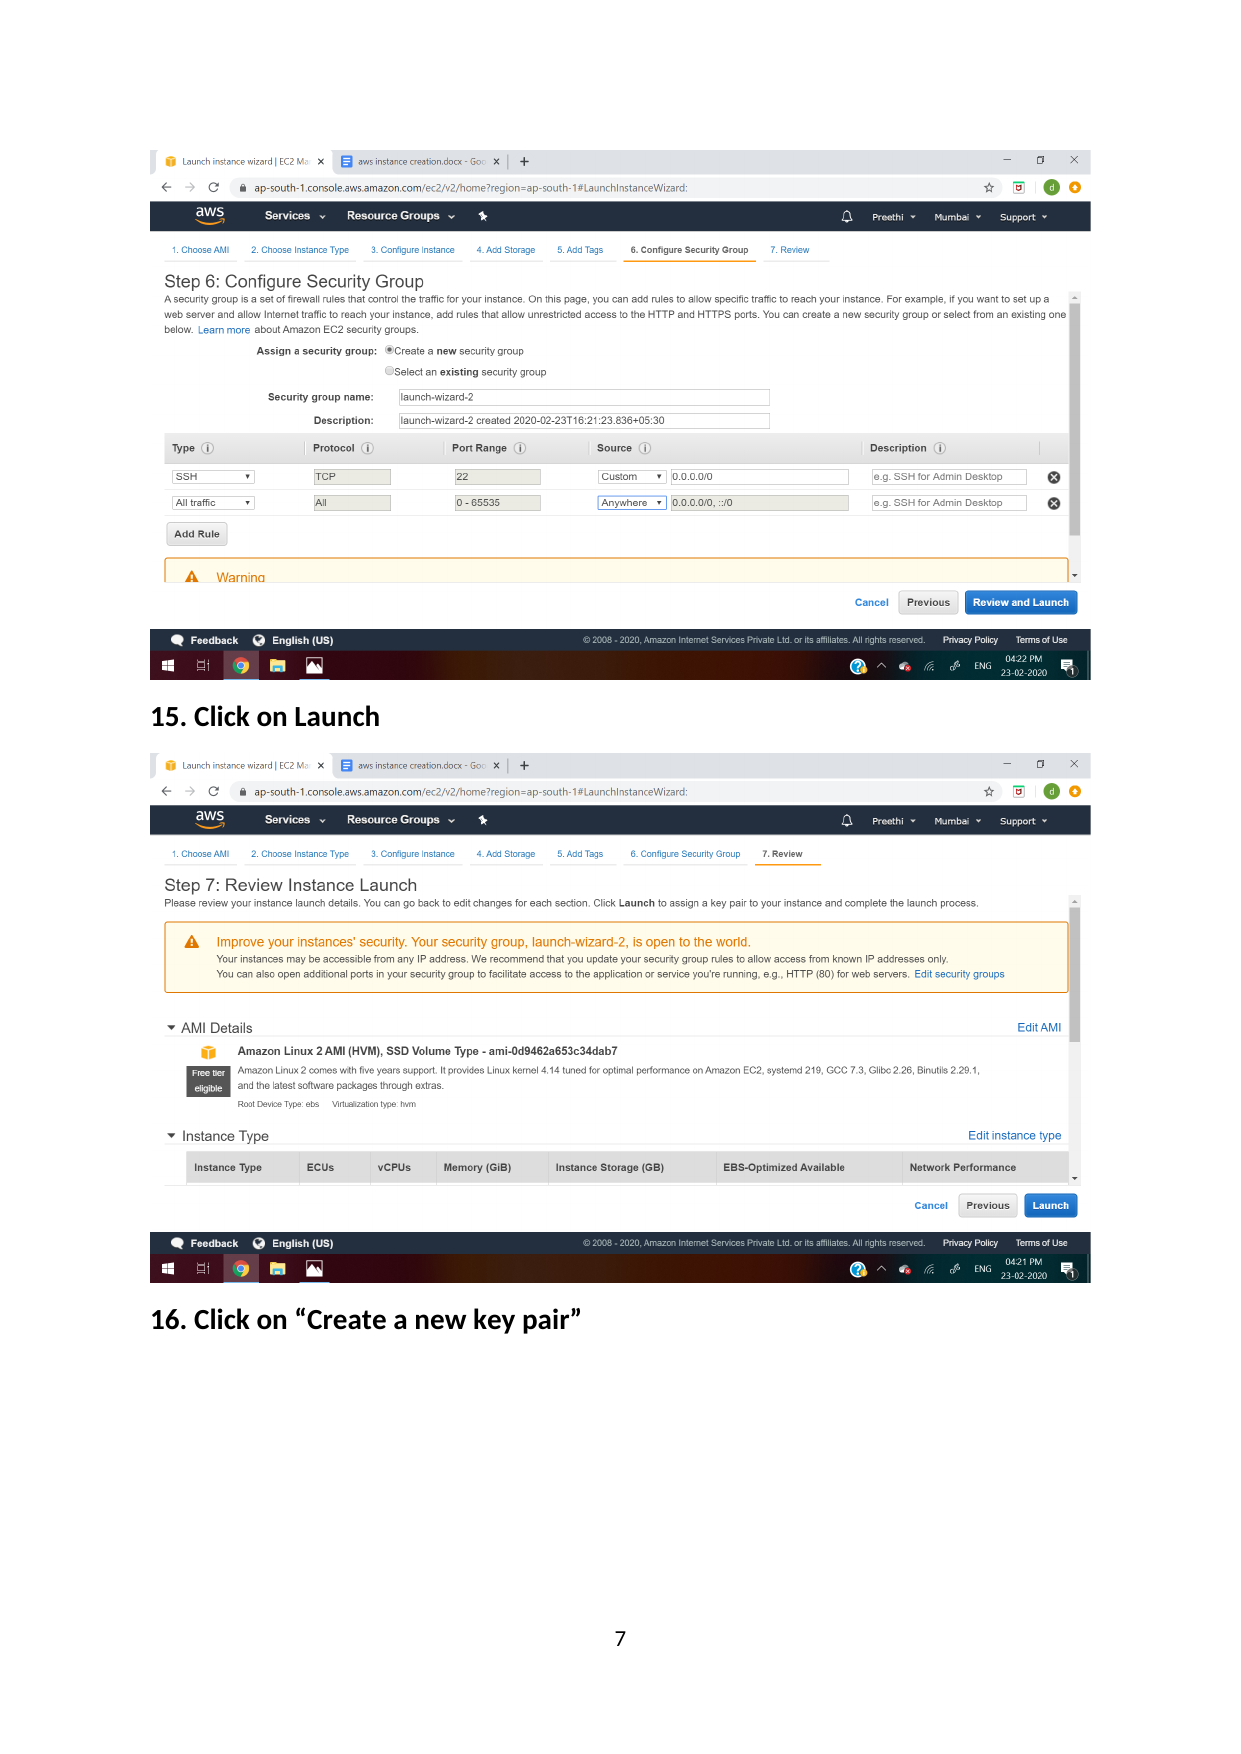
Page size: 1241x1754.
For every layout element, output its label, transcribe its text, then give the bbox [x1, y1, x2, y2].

text 15. Click on Launch [150, 698, 1090, 734]
text 16. Click on “Create a new key pair” [150, 1301, 1090, 1337]
picture [150, 150, 1091, 680]
picture [150, 753, 1091, 1283]
